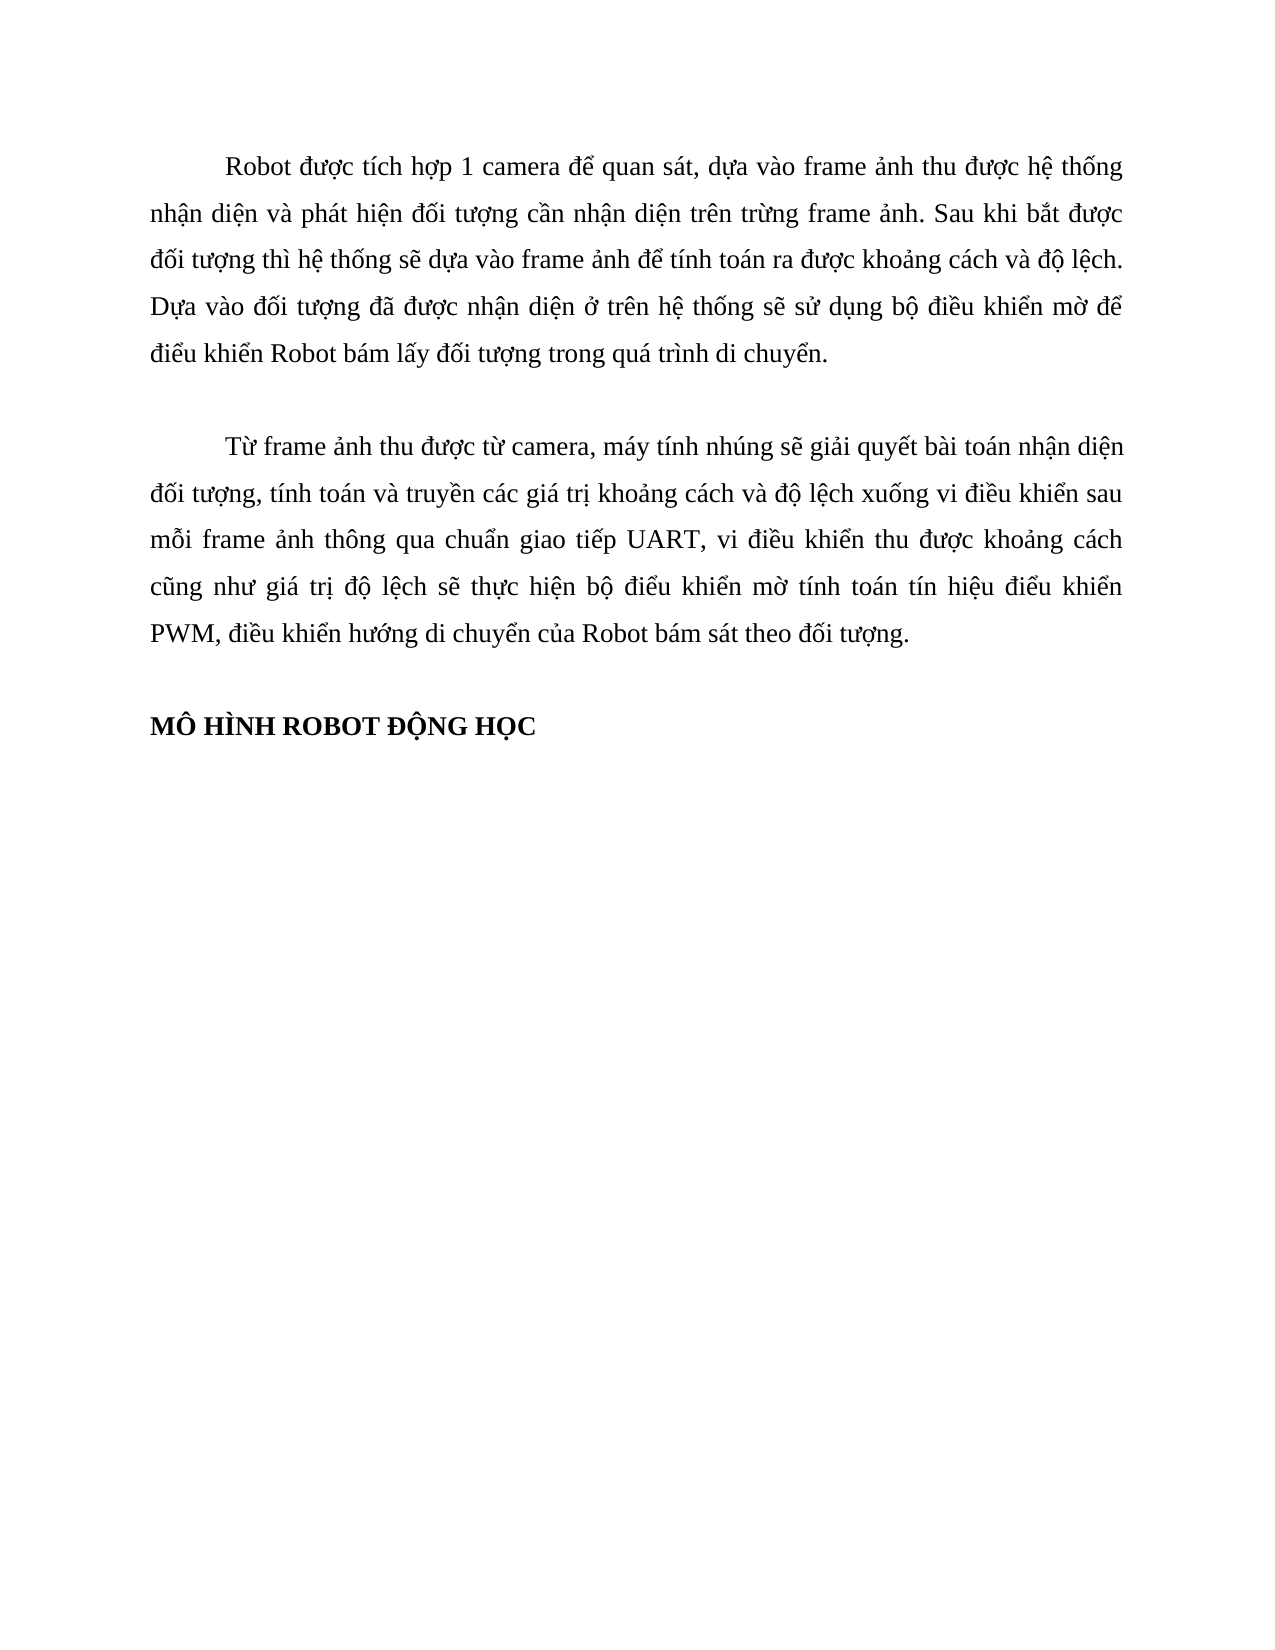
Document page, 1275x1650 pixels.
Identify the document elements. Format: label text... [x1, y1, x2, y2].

text MÔ HÌNH ROBOT ĐỘNG HỌC [150, 710, 1125, 741]
text Từ frame ảnh thu được từ camera, máy tính nhúng sẽ giải quyết bài toán nhận diện đối tượng, tính toán và truyền các giá trị khoảng cách và độ lệch xuống vi điều khiển sau mỗi frame ảnh thông qua chuẩn giao tiếp UART, vi điều khiển thu được khoảng cách cũng như giá trị độ lệch sẽ thực hiện bộ điểu khiển mờ tính toán tín hiệu điểu khiển PWM, điều khiển hướng di chuyển của Robot bám sát theo đối tượng. [150, 430, 1125, 648]
text Robot được tích hợp 1 camera để quan sát, dựa vào frame ảnh thu được hệ thống nhận diện và phát hiện đối tượng cần nhận diện trên trừng frame ảnh. Sau khi bắt được đối tượng thì hệ thống sẽ dựa vào frame ảnh để tính toán ra được khoảng cách và độ lệch. Dựa vào đối tượng đã được nhận diện ở trên hệ thống sẽ sử dụng bộ điều khiển mờ để điểu khiển Robot bám lấy đối tượng trong quá trình di chuyển. [150, 150, 1125, 368]
